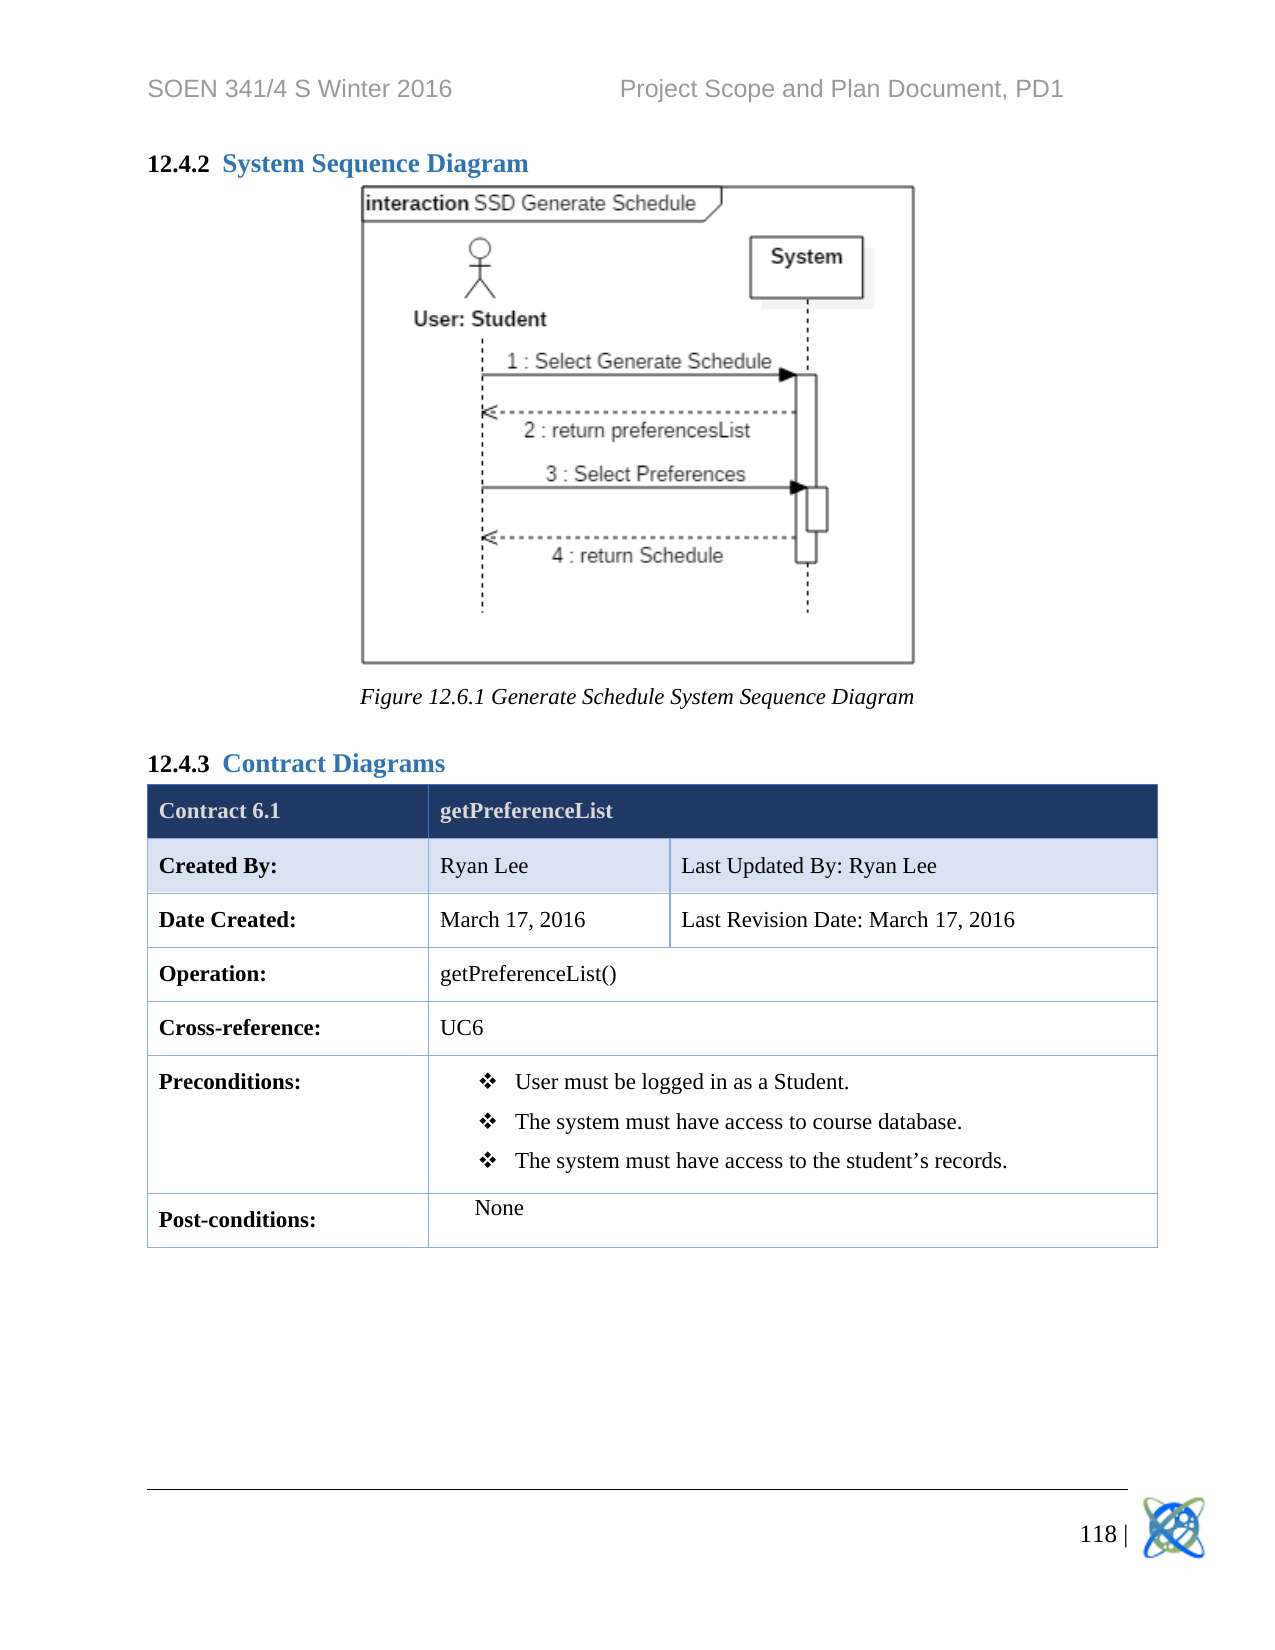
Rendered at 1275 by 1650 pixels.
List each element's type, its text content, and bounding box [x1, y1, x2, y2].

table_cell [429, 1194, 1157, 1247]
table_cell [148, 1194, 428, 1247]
text System Sequence Diagram [147, 147, 1128, 178]
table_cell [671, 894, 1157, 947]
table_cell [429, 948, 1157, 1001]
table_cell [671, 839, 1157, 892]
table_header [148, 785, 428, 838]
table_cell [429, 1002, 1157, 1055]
picture [352, 184, 923, 671]
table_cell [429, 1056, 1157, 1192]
text Contract Diagrams [147, 747, 1128, 778]
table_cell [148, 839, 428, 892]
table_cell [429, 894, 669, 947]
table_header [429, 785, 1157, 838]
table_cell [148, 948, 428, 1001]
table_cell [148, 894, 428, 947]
picture [1123, 1490, 1224, 1566]
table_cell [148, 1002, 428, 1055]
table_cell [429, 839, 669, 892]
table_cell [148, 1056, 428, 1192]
text Figure 12.6.1 Generate Schedule System Sequence Diagram [147, 683, 1128, 709]
